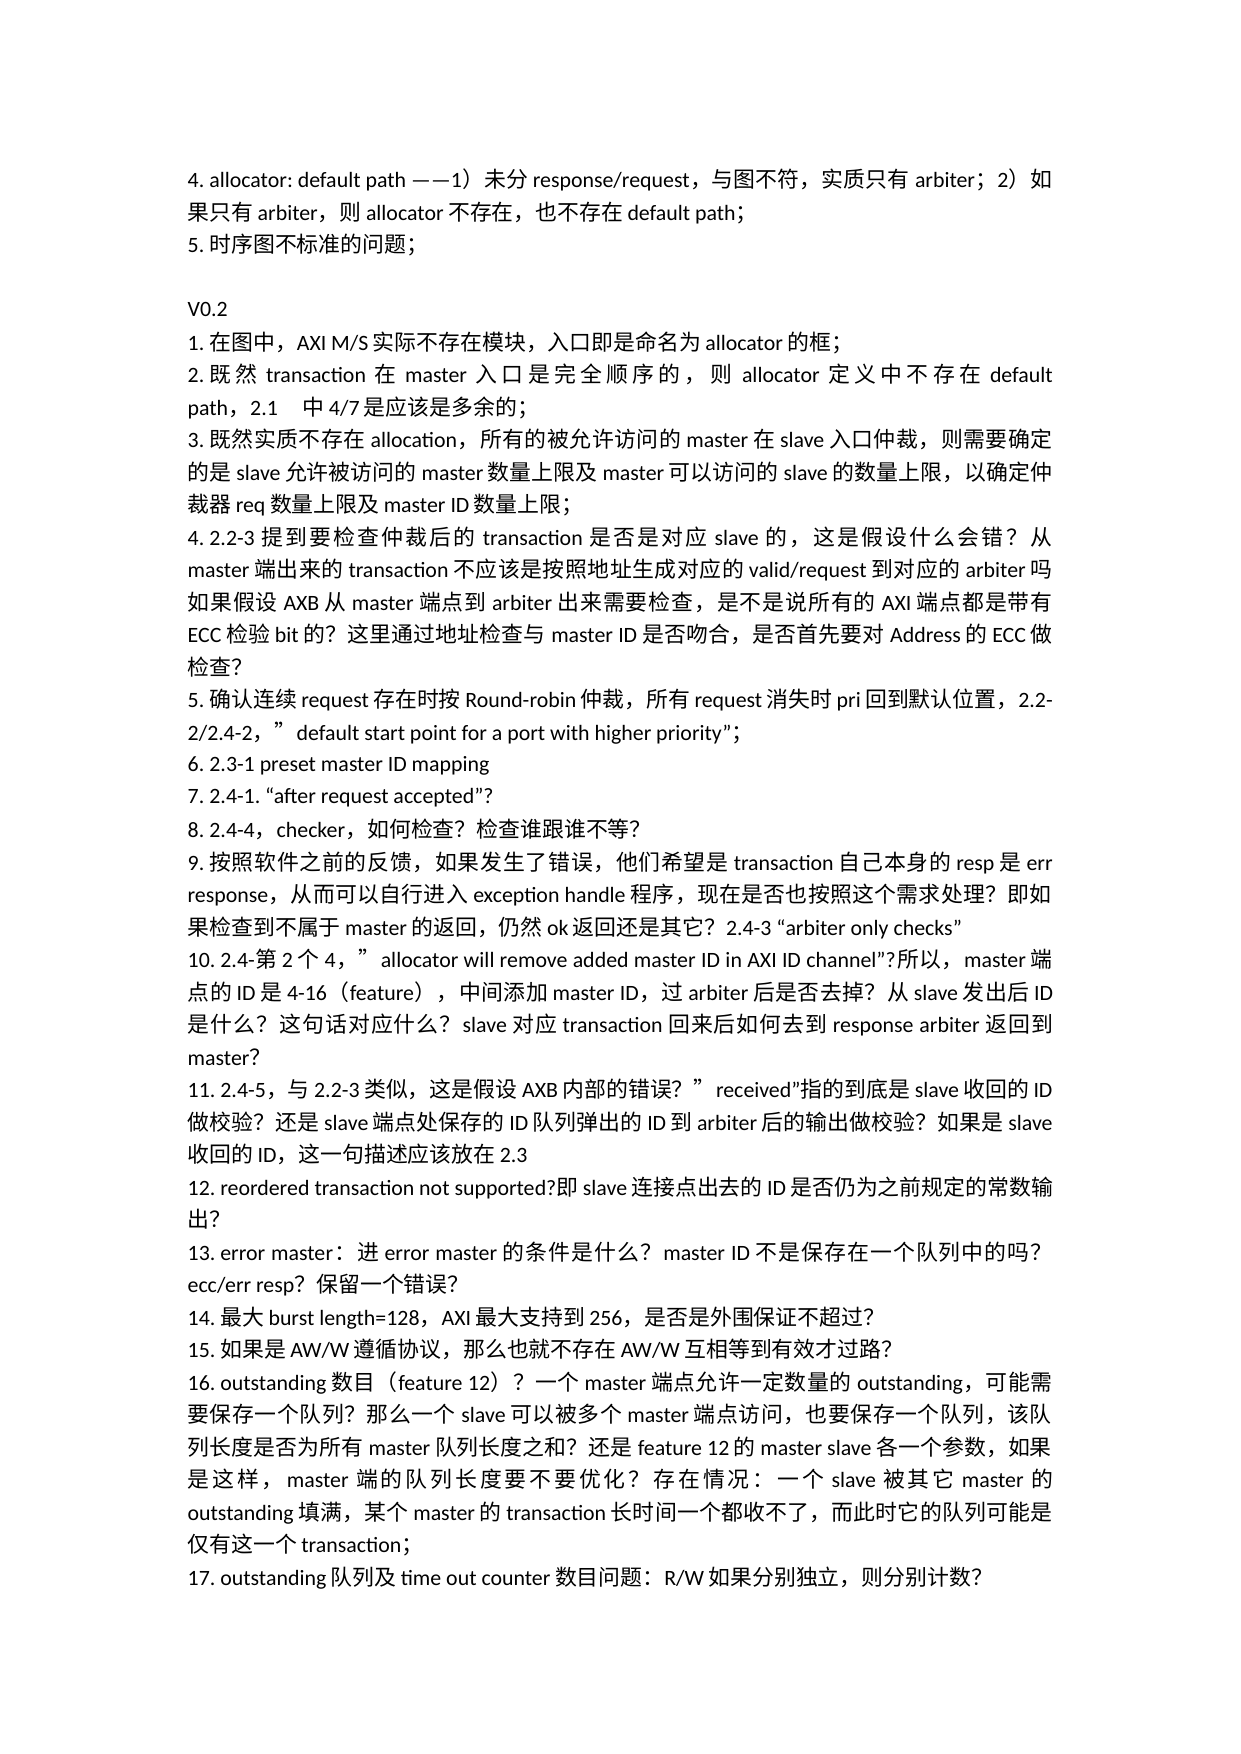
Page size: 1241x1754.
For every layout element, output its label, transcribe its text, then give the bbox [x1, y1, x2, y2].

list allocator: default path ——1）未分response/request，与图不符，实质只有arbiter；2）如果只有arbiter，则allocator不存在，也不存在default path； [187, 162, 1053, 227]
list outstanding数目（feature 12）？一个master端点允许一定数量的outstanding，可能需要保存一个队列？那么一个slave可以被多个master端点访问，也要保存一个队列，该队列长度是否为所有master队列长度之和？还是feature 12的master slave各一个参数，如果是这样，master端的队列长度要不要优化？存在情况：一个slave被其它master的outstanding填满，某个master的transaction长时间一个都收不了，而此时它的队列可能是仅有这一个transaction； [187, 1364, 1053, 1559]
list V0.2 [187, 292, 1053, 324]
list 2.4-4，checker，如何检查？检查谁跟谁不等？ [187, 812, 1053, 844]
list 既然实质不存在allocation，所有的被允许访问的master在slave入口仲裁，则需要确定的是slave允许被访问的master数量上限及master可以访问的slave的数量上限，以确定仲裁器req数量上限及master ID数量上限； [187, 422, 1053, 519]
list 最大burst length=128，AXI最大支持到256，是否是外围保证不超过？ [187, 1299, 1053, 1332]
list error master：进error master的条件是什么？master ID不是保存在一个队列中的吗？ecc/err resp？保留一个错误？ [187, 1234, 1053, 1299]
list 2.4-第2个4，”allocator will remove added master ID in AXI ID channel”?所以，master端点的ID是4-16（feature），中间添加master ID，过arbiter后是否去掉？从slave发出后ID是什么？这句话对应什么？slave对应transaction回来后如何去到response arbiter返回到master？ [187, 942, 1053, 1072]
list 2.4-1. “after request accepted”? [187, 779, 1053, 812]
list outstanding队列及time out counter数目问题：R/W如果分别独立，则分别计数？ [187, 1559, 1053, 1592]
list 确认连续request存在时按Round-robin仲裁，所有request消失时pri回到默认位置，2.2-2/2.4-2，”default start point for a port with higher priority”； [187, 682, 1053, 747]
list 按照软件之前的反馈，如果发生了错误，他们希望是transaction自己本身的resp是err response，从而可以自行进入exception handle程序，现在是否也按照这个需求处理？即如果检查到不属于master的返回，仍然ok返回还是其它？2.4-3 “arbiter only checks” [187, 844, 1053, 942]
list 2.4-5，与2.2-3类似，这是假设AXB内部的错误？”received”指的到底是slave收回的ID做校验？还是slave端点处保存的ID队列弹出的ID到arbiter后的输出做校验？如果是slave收回的ID，这一句描述应该放在2.3 [187, 1072, 1053, 1169]
list 如果是AW/W遵循协议，那么也就不存在AW/W互相等到有效才过路？ [187, 1332, 1053, 1364]
list 时序图不标准的问题； [187, 227, 1053, 259]
list reordered transaction not supported?即slave连接点出去的ID是否仍为之前规定的常数输出？ [187, 1169, 1053, 1234]
list 2.3-1 preset master ID mapping [187, 747, 1053, 779]
list 在图中，AXI M/S实际不存在模块，入口即是命名为allocator的框； [187, 324, 1053, 357]
list 既然transaction在master入口是完全顺序的，则allocator定义中不存在default path，2.1 中4/7是应该是多余的； [187, 357, 1053, 422]
list 2.2-3提到要检查仲裁后的transaction是否是对应slave的，这是假设什么会错？从master端出来的transaction不应该是按照地址生成对应的valid/request到对应的arbiter吗？如果假设AXB从master端点到arbiter出来需要检查，是不是说所有的AXI端点都是带有ECC检验bit的？这里通过地址检查与master ID是否吻合，是否首先要对Address的ECC做检查？ [187, 519, 1053, 682]
